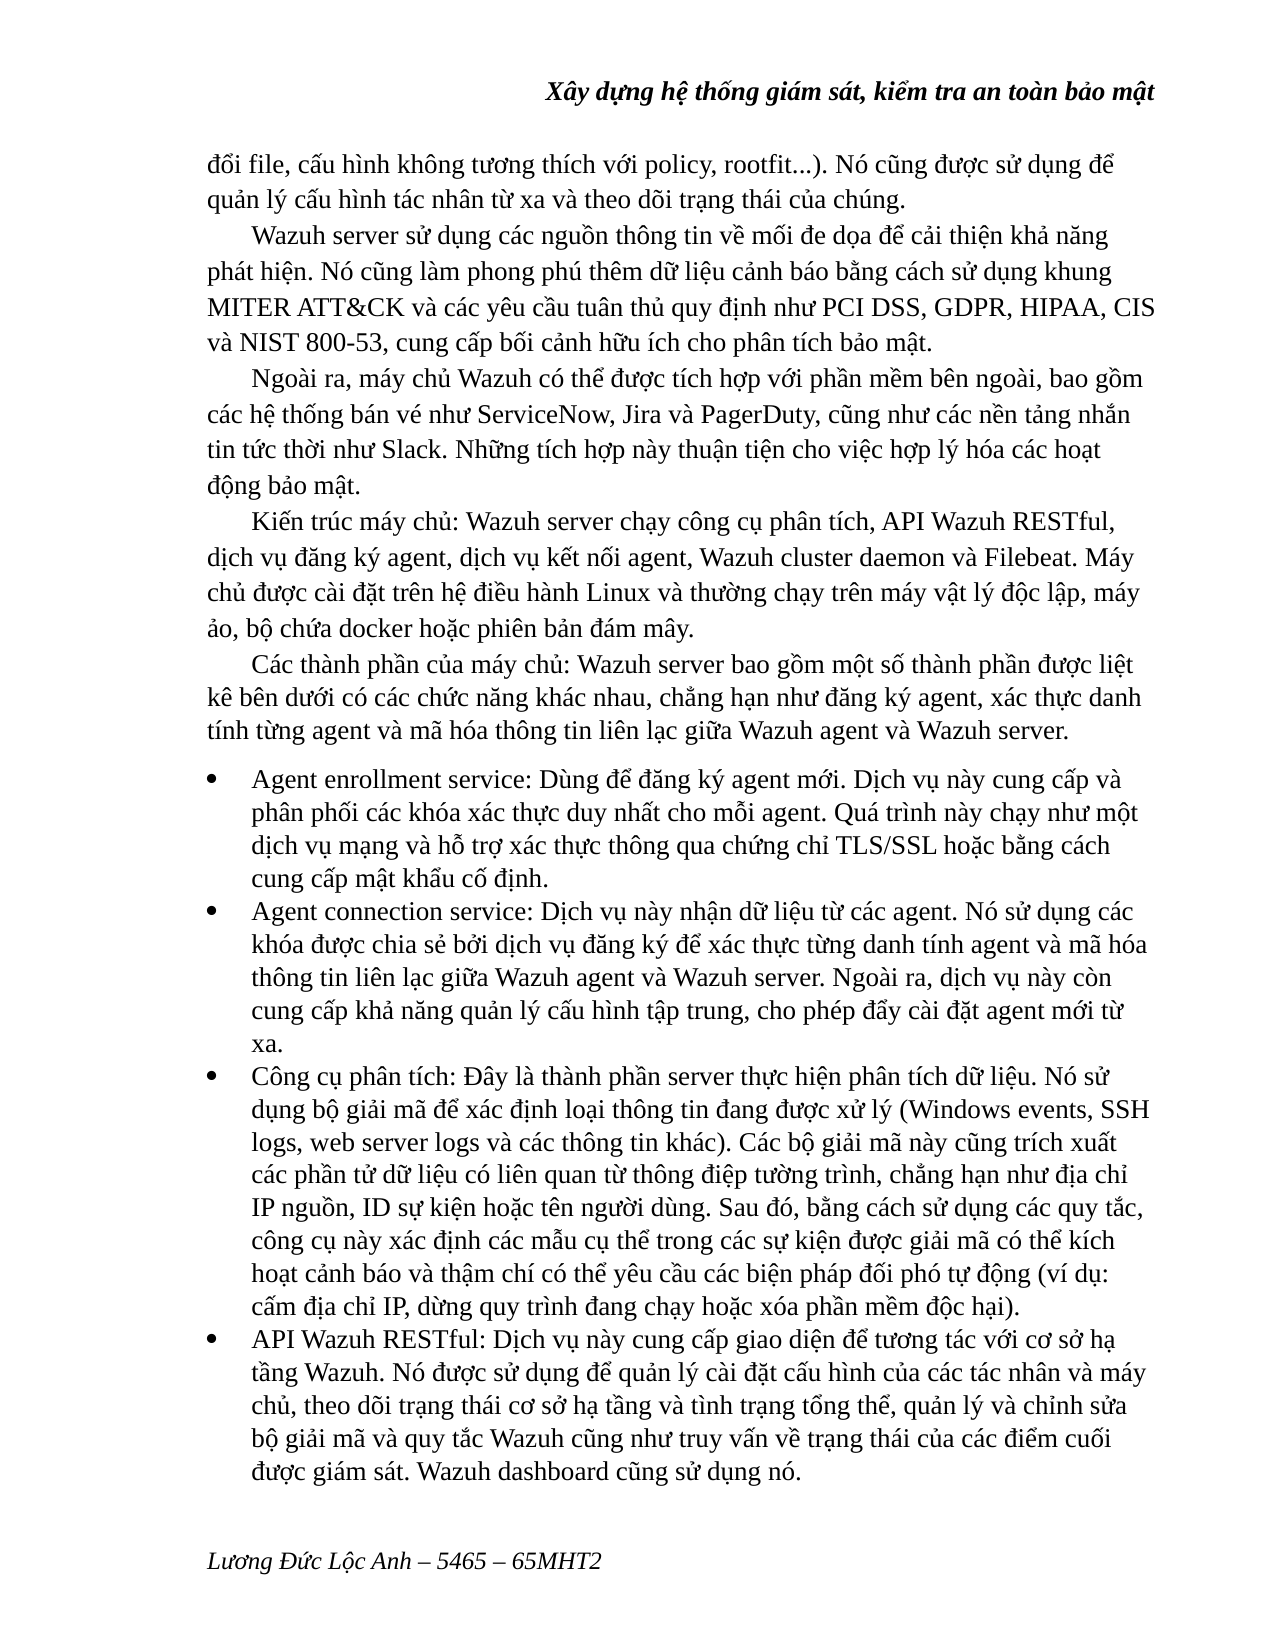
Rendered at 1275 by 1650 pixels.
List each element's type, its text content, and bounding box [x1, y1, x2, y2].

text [207, 148, 1157, 214]
text Ngoài ra, máy chủ Wazuh có thể được tích hợp với phần mềm bên ngoài, bao gồm các hệ thống bán vé như ServiceNow, Jira và PagerDuty, cũng như các nền tảng nhắn tin tức thời như Slack. Những tích hợp này thuận tiện cho việc hợp lý hóa các hoạt động bảo mật. [207, 362, 1157, 500]
text Kiến trúc máy chủ: Wazuh server chạy công cụ phân tích, API Wazuh RESTful, dịch vụ đăng ký agent, dịch vụ kết nối agent, Wazuh cluster daemon và Filebeat. Máy chủ được cài đặt trên hệ điều hành Linux và thường chạy trên máy vật lý độc lập, máy ảo, bộ chứa docker hoặc phiên bản đám mây. [207, 505, 1157, 643]
text Wazuh server sử dụng các nguồn thông tin về mối đe dọa để cải thiện khả năng phát hiện. Nó cũng làm phong phú thêm dữ liệu cảnh báo bằng cách sử dụng khung MITER ATT&CK và các yêu cầu tuân thủ quy định như PCI DSS, GDPR, HIPAA, CIS và NIST 800-53, cung cấp bối cảnh hữu ích cho phân tích bảo mật. [207, 219, 1157, 357]
list Công cụ phân tích: Đây là thành phần server thực hiện phân tích dữ liệu. Nó sử dụng bộ giải mã để xác định loại thông tin đang được xử lý (Windows events, SSH logs, web server logs và các thông tin khác). Các bộ giải mã này cũng trích xuất các phần tử dữ liệu có liên quan từ thông điệp tường trình, chẳng hạn như địa chỉ IP nguồn, ID sự kiện hoặc tên người dùng. Sau đó, bằng cách sử dụng các quy tắc, công cụ này xác định các mẫu cụ thể trong các sự kiện được giải mã có thể kích hoạt cảnh báo và thậm chí có thể yêu cầu các biện pháp đối phó tự động (ví dụ: cấm địa chỉ IP, dừng quy trình đang chạy hoặc xóa phần mềm độc hại). [207, 1060, 1157, 1321]
text Các thành phần của máy chủ: Wazuh server bao gồm một số thành phần được liệt kê bên dưới có các chức năng khác nhau, chẳng hạn như đăng ký agent, xác thực danh tính từng agent và mã hóa thông tin liên lạc giữa Wazuh agent và Wazuh server. [207, 648, 1157, 745]
list Agent enrollment service: Dùng để đăng ký agent mới. Dịch vụ này cung cấp và phân phối các khóa xác thực duy nhất cho mỗi agent. Quá trình này chạy như một dịch vụ mạng và hỗ trợ xác thực thông qua chứng chỉ TLS/SSL hoặc bằng cách cung cấp mật khẩu cố định. [207, 763, 1157, 893]
list API Wazuh RESTful: Dịch vụ này cung cấp giao diện để tương tác với cơ sở hạ tầng Wazuh. Nó được sử dụng để quản lý cài đặt cấu hình của các tác nhân và máy chủ, theo dõi trạng thái cơ sở hạ tầng và tình trạng tổng thể, quản lý và chỉnh sửa bộ giải mã và quy tắc Wazuh cũng như truy vấn về trạng thái của các điểm cuối được giám sát. Wazuh dashboard cũng sử dụng nó. [207, 1323, 1157, 1486]
list Agent connection service: Dịch vụ này nhận dữ liệu từ các agent. Nó sử dụng các khóa được chia sẻ bởi dịch vụ đăng ký để xác thực từng danh tính agent và mã hóa thông tin liên lạc giữa Wazuh agent và Wazuh server. Ngoài ra, dịch vụ này còn cung cấp khả năng quản lý cấu hình tập trung, cho phép đẩy cài đặt agent mới từ xa. [207, 895, 1157, 1058]
